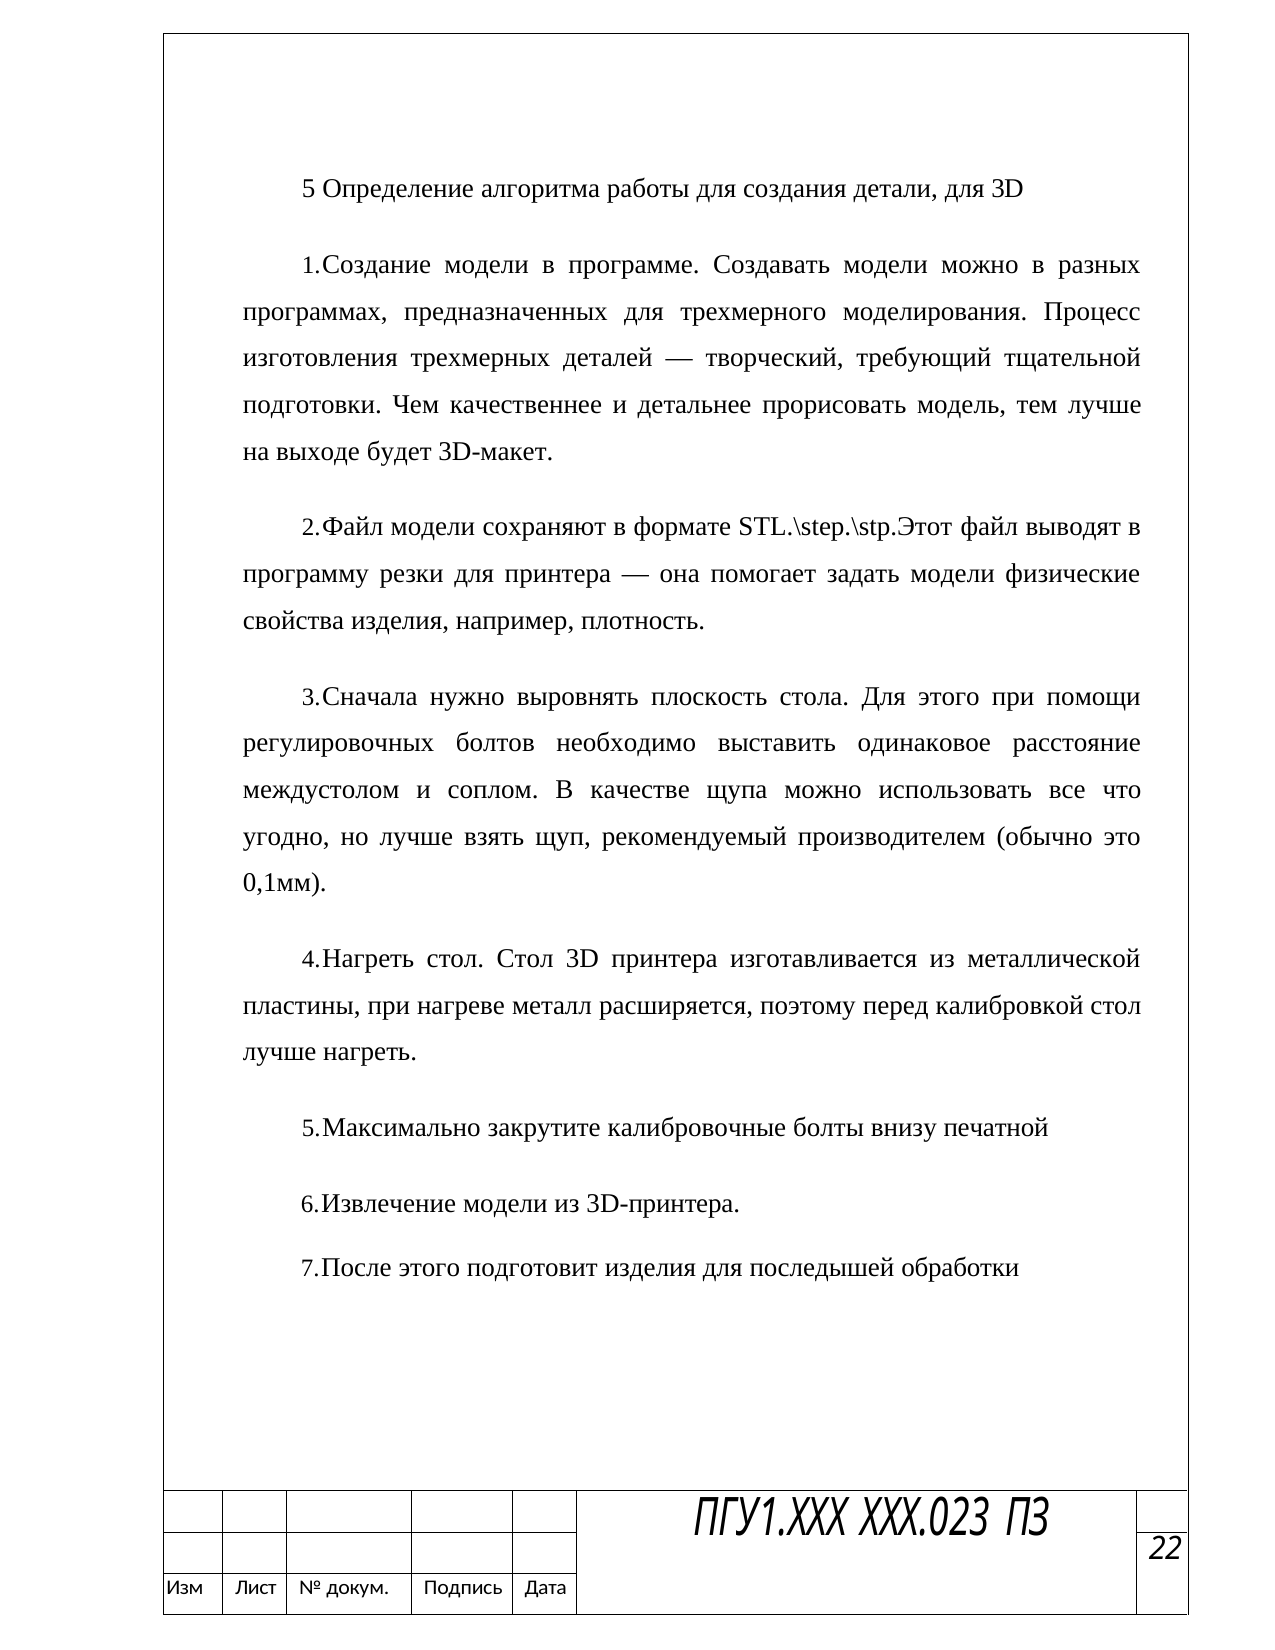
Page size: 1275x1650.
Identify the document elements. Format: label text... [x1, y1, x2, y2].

table_cell [513, 1491, 576, 1532]
table_cell Подпись [412, 1574, 512, 1614]
table_cell [513, 1533, 576, 1573]
table_cell [287, 1491, 411, 1532]
table_cell № докум. [287, 1574, 411, 1614]
table_cell Дата [513, 1574, 576, 1614]
table_header 5 Определение алгоритма работы для создания детали, для 3D Создание модели в программе. Создавать модели можно в разных программах, предназначенных для трехмерного моделирования. Процесс изготовления трехмерных деталей — творческий, требующий тщательной подготовки. Чем качественнее и детальнее прорисовать модель, тем лучше на выходе будет 3D-макет. Файл модели сохраняют в формате STL.\step.\stp.Этот файл выводят в программу резки для принтера — она помогает задать модели физические свойства изделия, например, плотность. Сначала нужно выровнять плоскость стола. Для этого при помощи регулировочных болтов необходимо выставить одинаковое расстояние междустолом и соплом. В качестве щупа можно использовать все что угодно, но лучше взять щуп, рекомендуемый производителем (обычно это 0,1мм). Нагреть стол. Стол 3D принтера изготавливается из металлической пластины, при нагреве металл расширяется, поэтому перед калибровкой стол лучше нагреть. Максимально закрутите калибровочные болты внизу печатной Извлечение модели из 3D-принтера. После этого подготовит изделия для последышей обработки [164, 34, 1188, 1490]
table_cell [223, 1533, 286, 1573]
table_cell 22 [1137, 1532, 1188, 1614]
table_cell [164, 1533, 222, 1573]
table_cell [1137, 1490, 1188, 1532]
table_cell ПГУ1.ХХХ ХХХ.023 ПЗ [577, 1491, 1136, 1614]
table_cell [223, 1491, 286, 1532]
table_cell [287, 1533, 411, 1573]
table_cell Лист [223, 1574, 286, 1614]
table_cell [164, 1491, 222, 1532]
table_cell [412, 1491, 512, 1532]
table_cell [412, 1533, 512, 1573]
table_cell Изм [164, 1574, 222, 1614]
